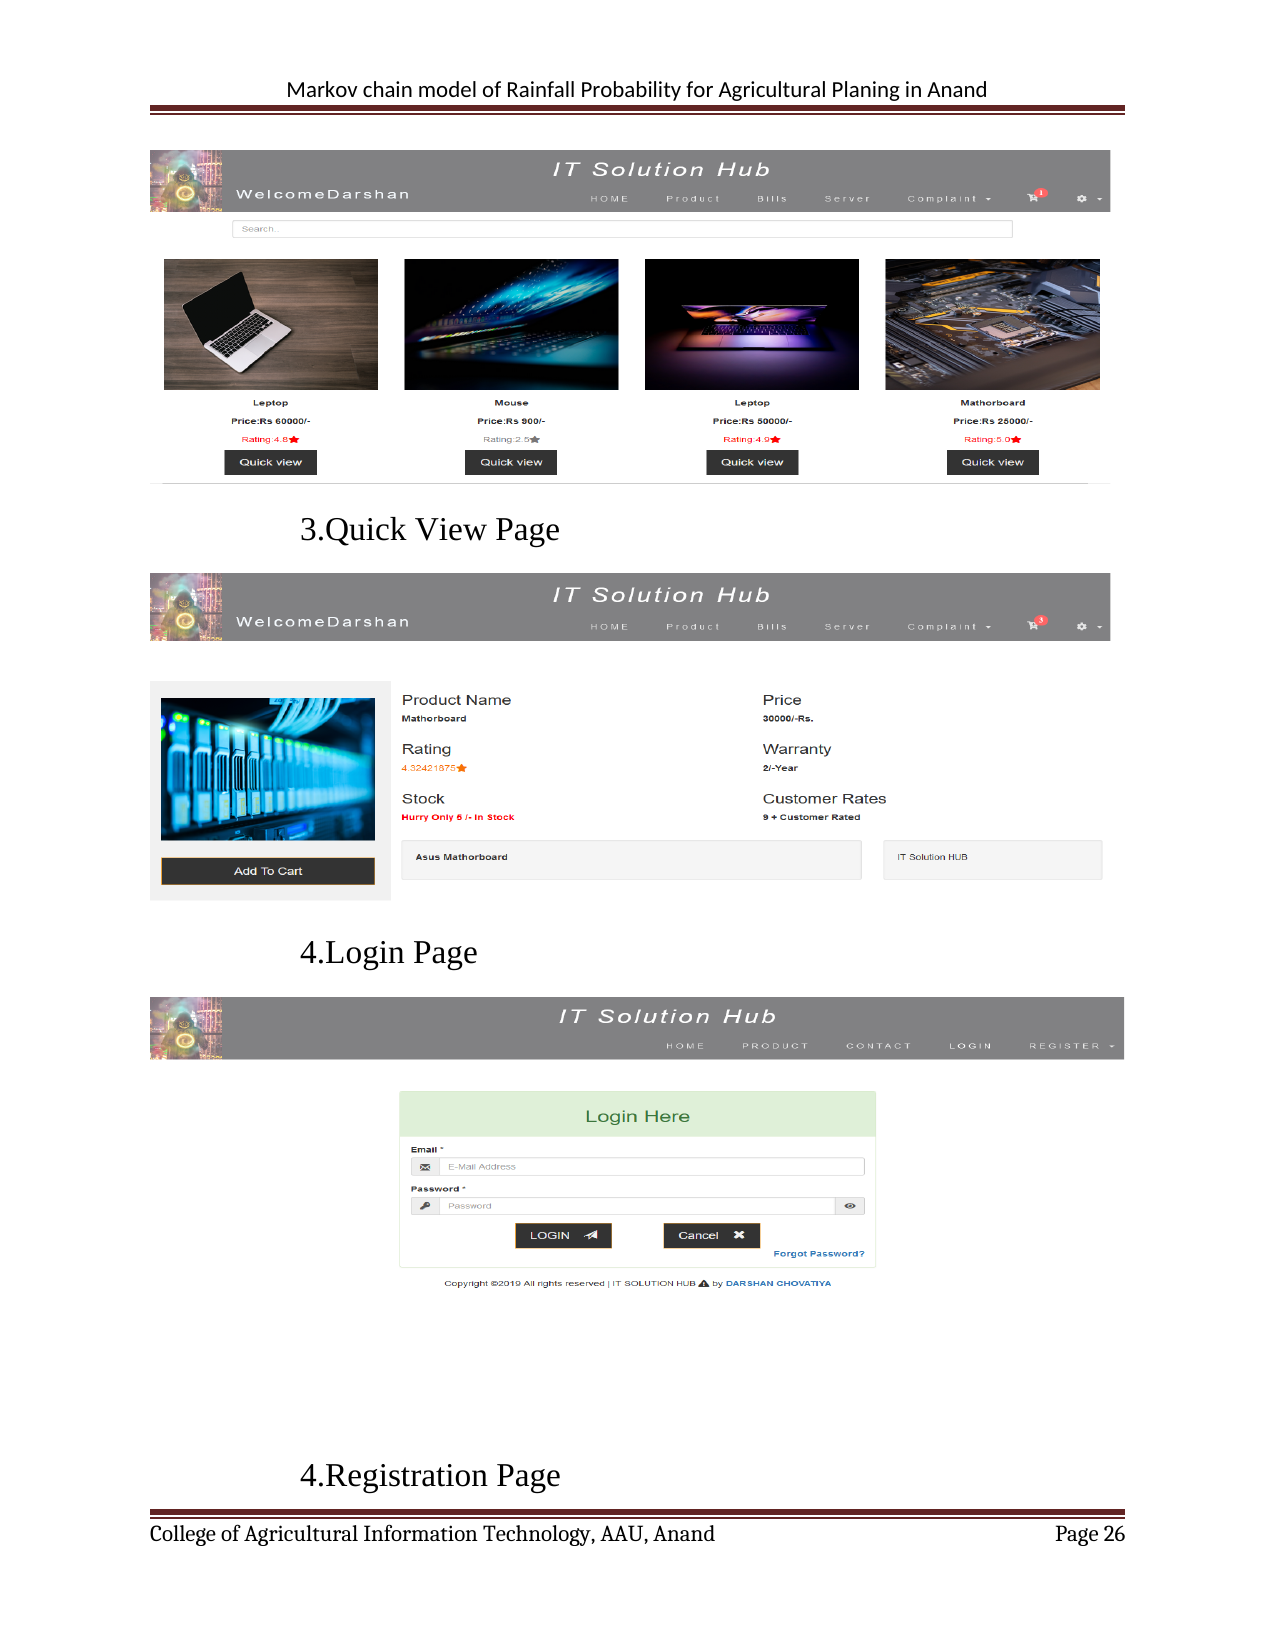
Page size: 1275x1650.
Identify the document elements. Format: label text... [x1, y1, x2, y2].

picture [150, 997, 1125, 1301]
text 3.Quick View Page [225, 509, 1125, 547]
picture [150, 573, 1111, 908]
picture [150, 150, 1111, 484]
text 4.Registration Page [225, 1455, 1125, 1494]
text 4.Login Page [225, 933, 1125, 971]
